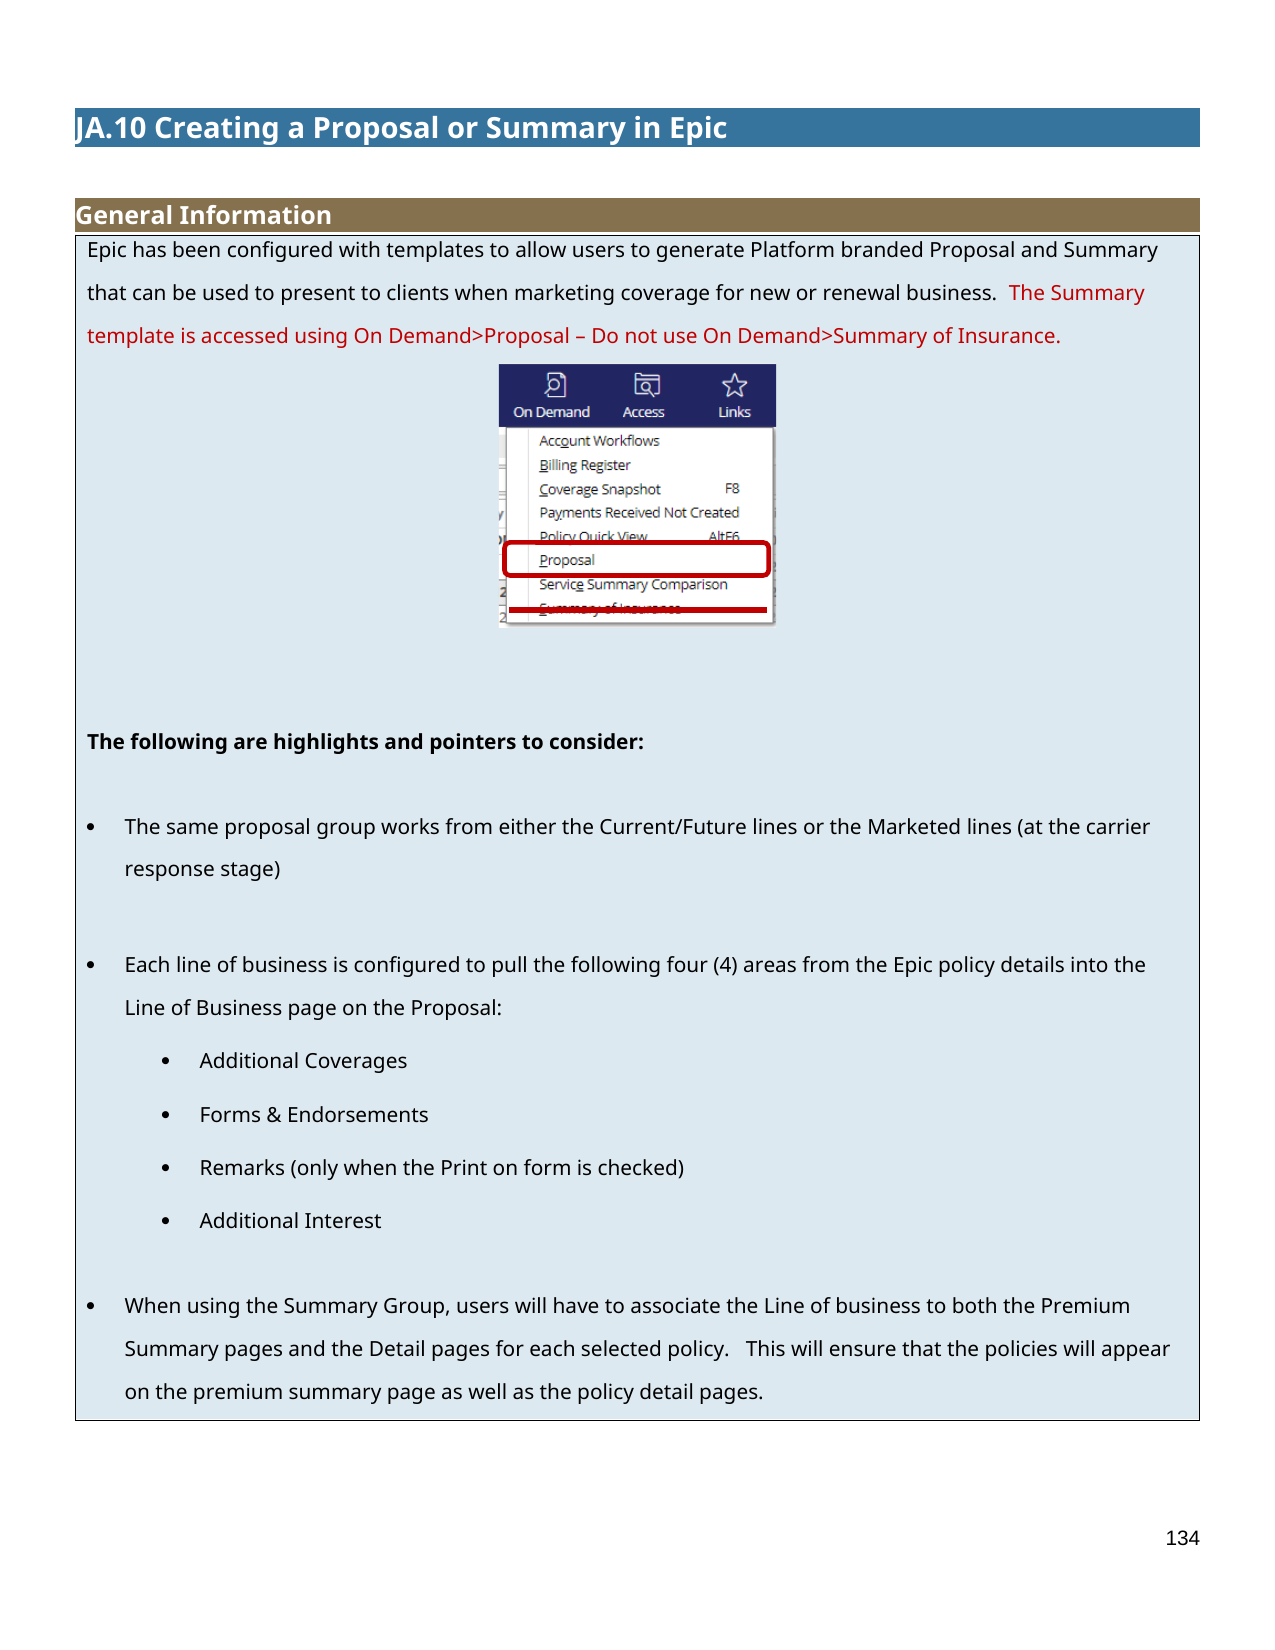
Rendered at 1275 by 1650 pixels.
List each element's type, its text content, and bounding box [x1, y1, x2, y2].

subtitle JA.10 Creating a Proposal or Summary in Epic [75, 108, 1200, 147]
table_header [76, 236, 1199, 1419]
picture [498, 363, 777, 628]
subtitle General Information [75, 198, 1200, 232]
